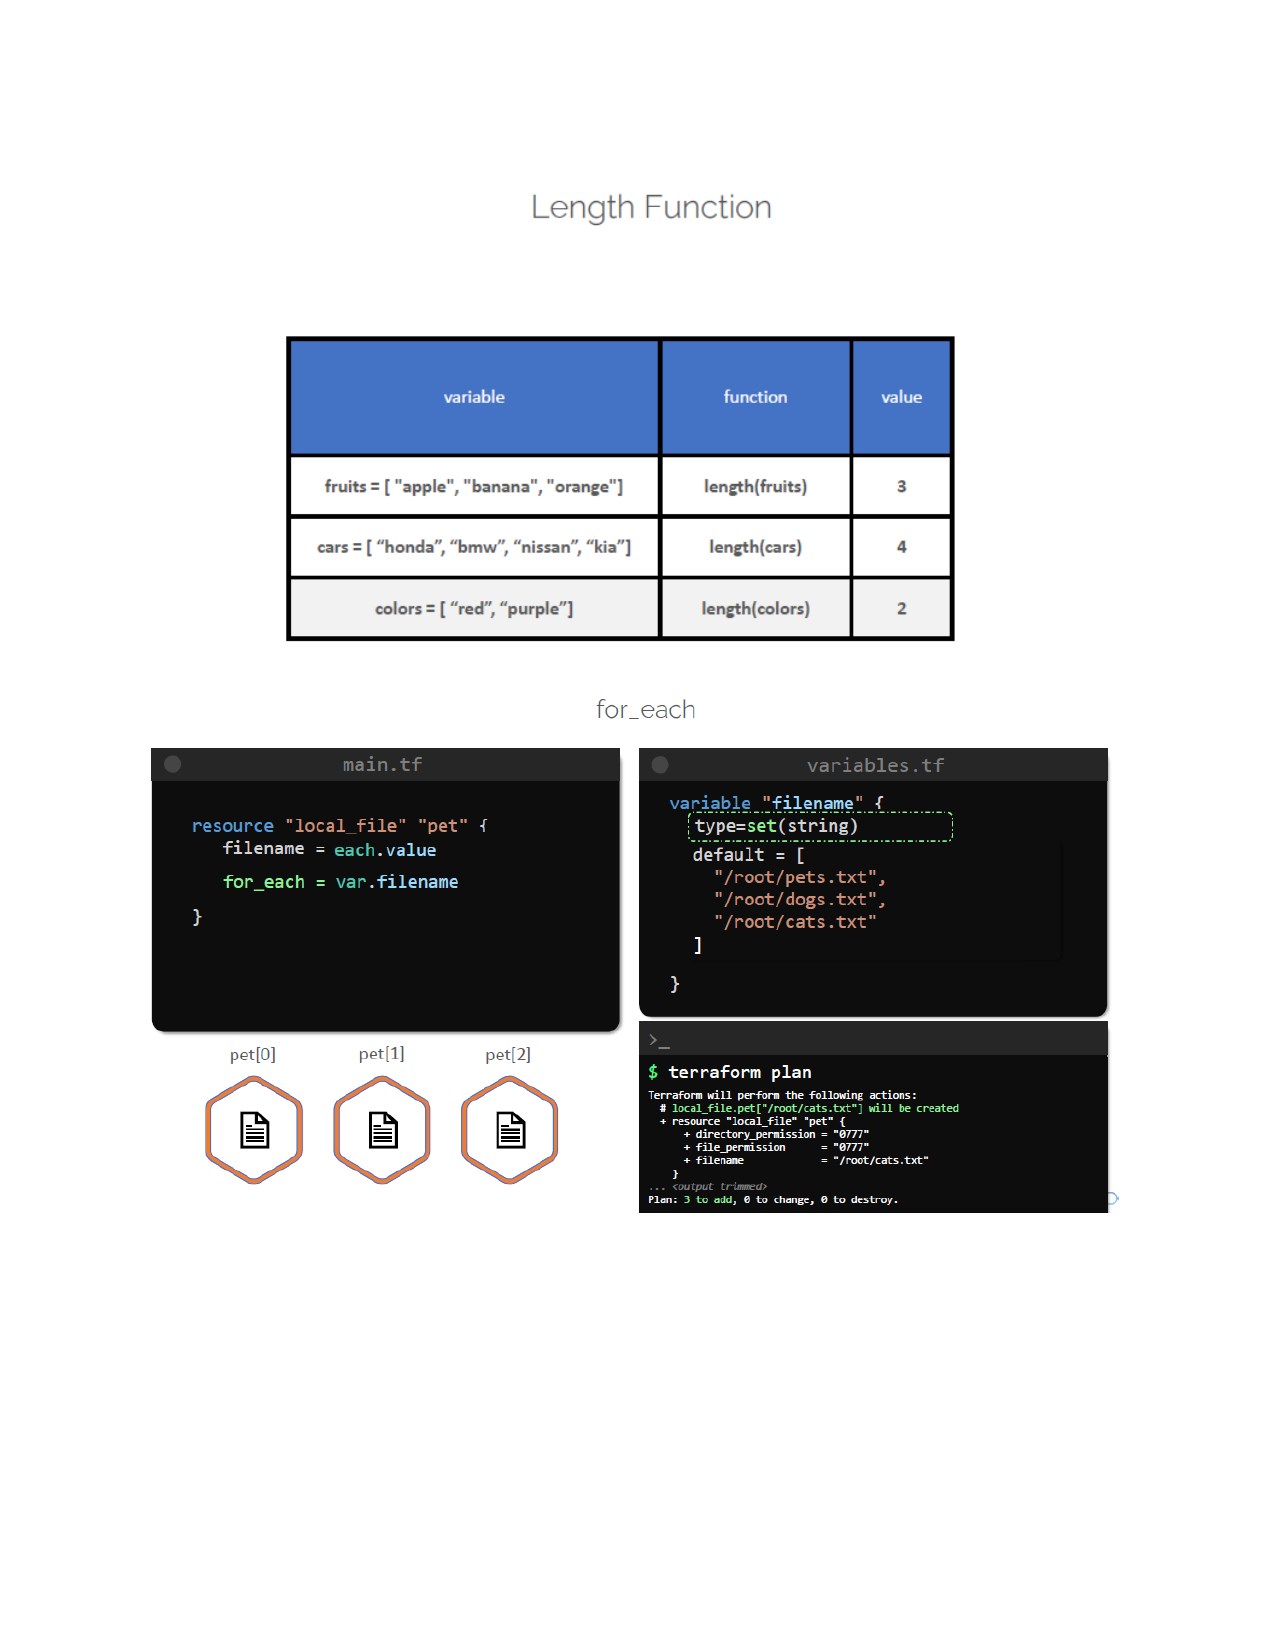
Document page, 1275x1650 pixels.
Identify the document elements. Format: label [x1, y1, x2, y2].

picture [150, 693, 1125, 1213]
picture [150, 150, 1125, 675]
